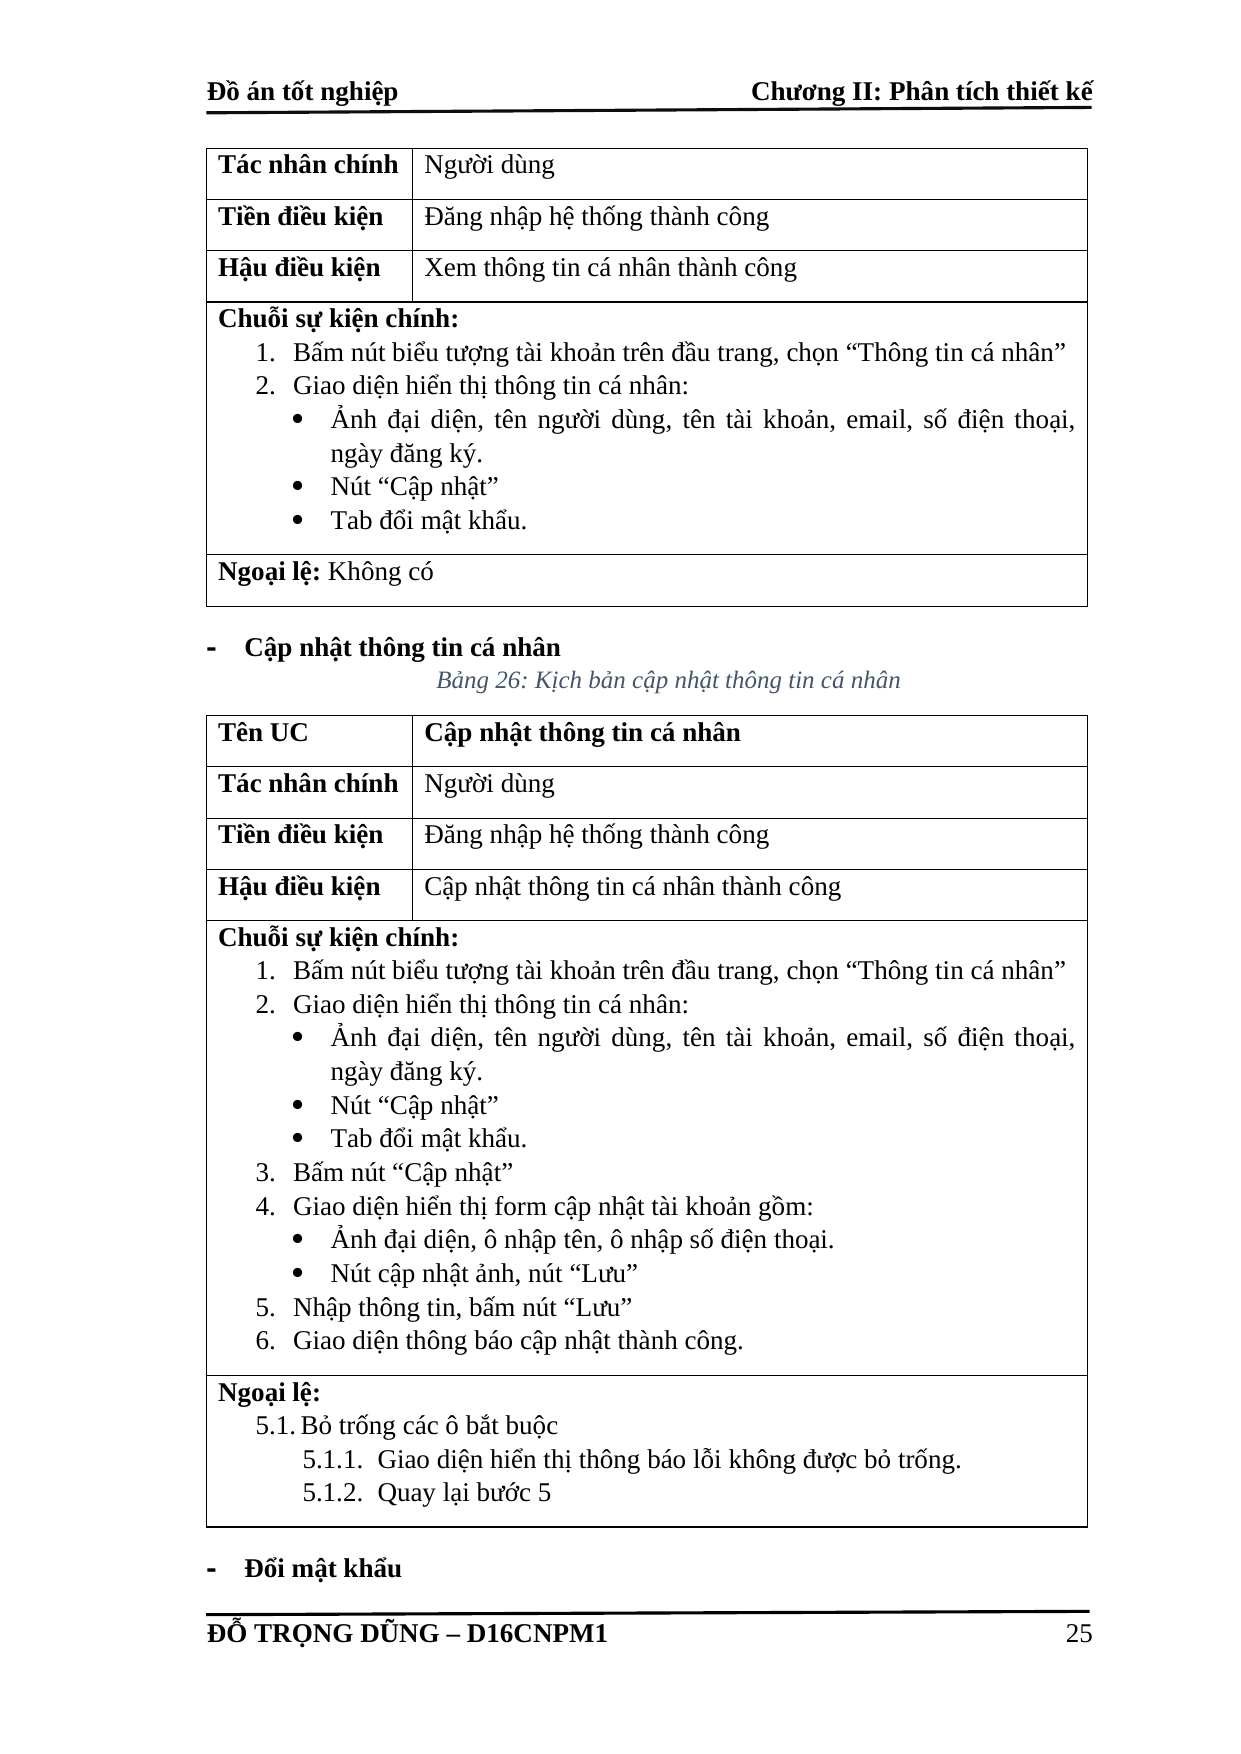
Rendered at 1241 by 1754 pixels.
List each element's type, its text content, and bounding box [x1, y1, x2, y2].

table_cell Hậu điều kiện [207, 870, 412, 920]
list Đổi mật khẩu [207, 1552, 1093, 1584]
table_cell Tiền điều kiện [207, 819, 412, 869]
table_cell Chuỗi sự kiện chính: Bấm nút biểu tượng tài khoản trên đầu trang, chọn “Thông tin cá nhân” Giao diện hiển thị thông tin cá nhân: Ảnh đại diện, tên người dùng, tên tài khoản, email, số điện thoại, ngày đăng ký. Nút “Cập nhật” Tab đổi mật khẩu. [207, 303, 1087, 554]
list Cập nhật thông tin cá nhân [207, 632, 1093, 663]
table_cell Chuỗi sự kiện chính: Bấm nút biểu tượng tài khoản trên đầu trang, chọn “Thông tin cá nhân” Giao diện hiển thị thông tin cá nhân: Ảnh đại diện, tên người dùng, tên tài khoản, email, số điện thoại, ngày đăng ký. Nút “Cập nhật” Tab đổi mật khẩu. Bấm nút “Cập nhật” Giao diện hiển thị form cập nhật tài khoản gồm: Ảnh đại diện, ô nhập tên, ô nhập số điện thoại. Nút cập nhật ảnh, nút “Lưu” Nhập thông tin, bấm nút “Lưu” Giao diện thông báo cập nhật thành công. [207, 921, 1087, 1374]
table_cell Tiền điều kiện [207, 200, 412, 250]
text Bảng 26: Kịch bản cập nhật thông tin cá nhân [244, 665, 1093, 694]
table_cell Người dùng [413, 149, 1087, 199]
table_cell Đăng nhập hệ thống thành công [413, 200, 1087, 250]
table_cell Người dùng [413, 767, 1087, 817]
table_cell Ngoại lệ: Bỏ trống các ô bắt buộc Giao diện hiển thị thông báo lỗi không được bỏ trống. Quay lại bước 5 [207, 1376, 1087, 1526]
table_cell Tác nhân chính [207, 767, 412, 817]
table_header Cập nhật thông tin cá nhân [413, 716, 1087, 766]
table_cell Đăng nhập hệ thống thành công [413, 819, 1087, 869]
table_cell Hậu điều kiện [207, 251, 412, 301]
table_header Tên UC [207, 716, 412, 766]
table_cell Xem thông tin cá nhân thành công [413, 251, 1087, 301]
table_cell Tác nhân chính [207, 149, 412, 199]
table_cell Ngoại lệ: Không có [207, 555, 1087, 606]
table_cell Cập nhật thông tin cá nhân thành công [413, 870, 1087, 920]
